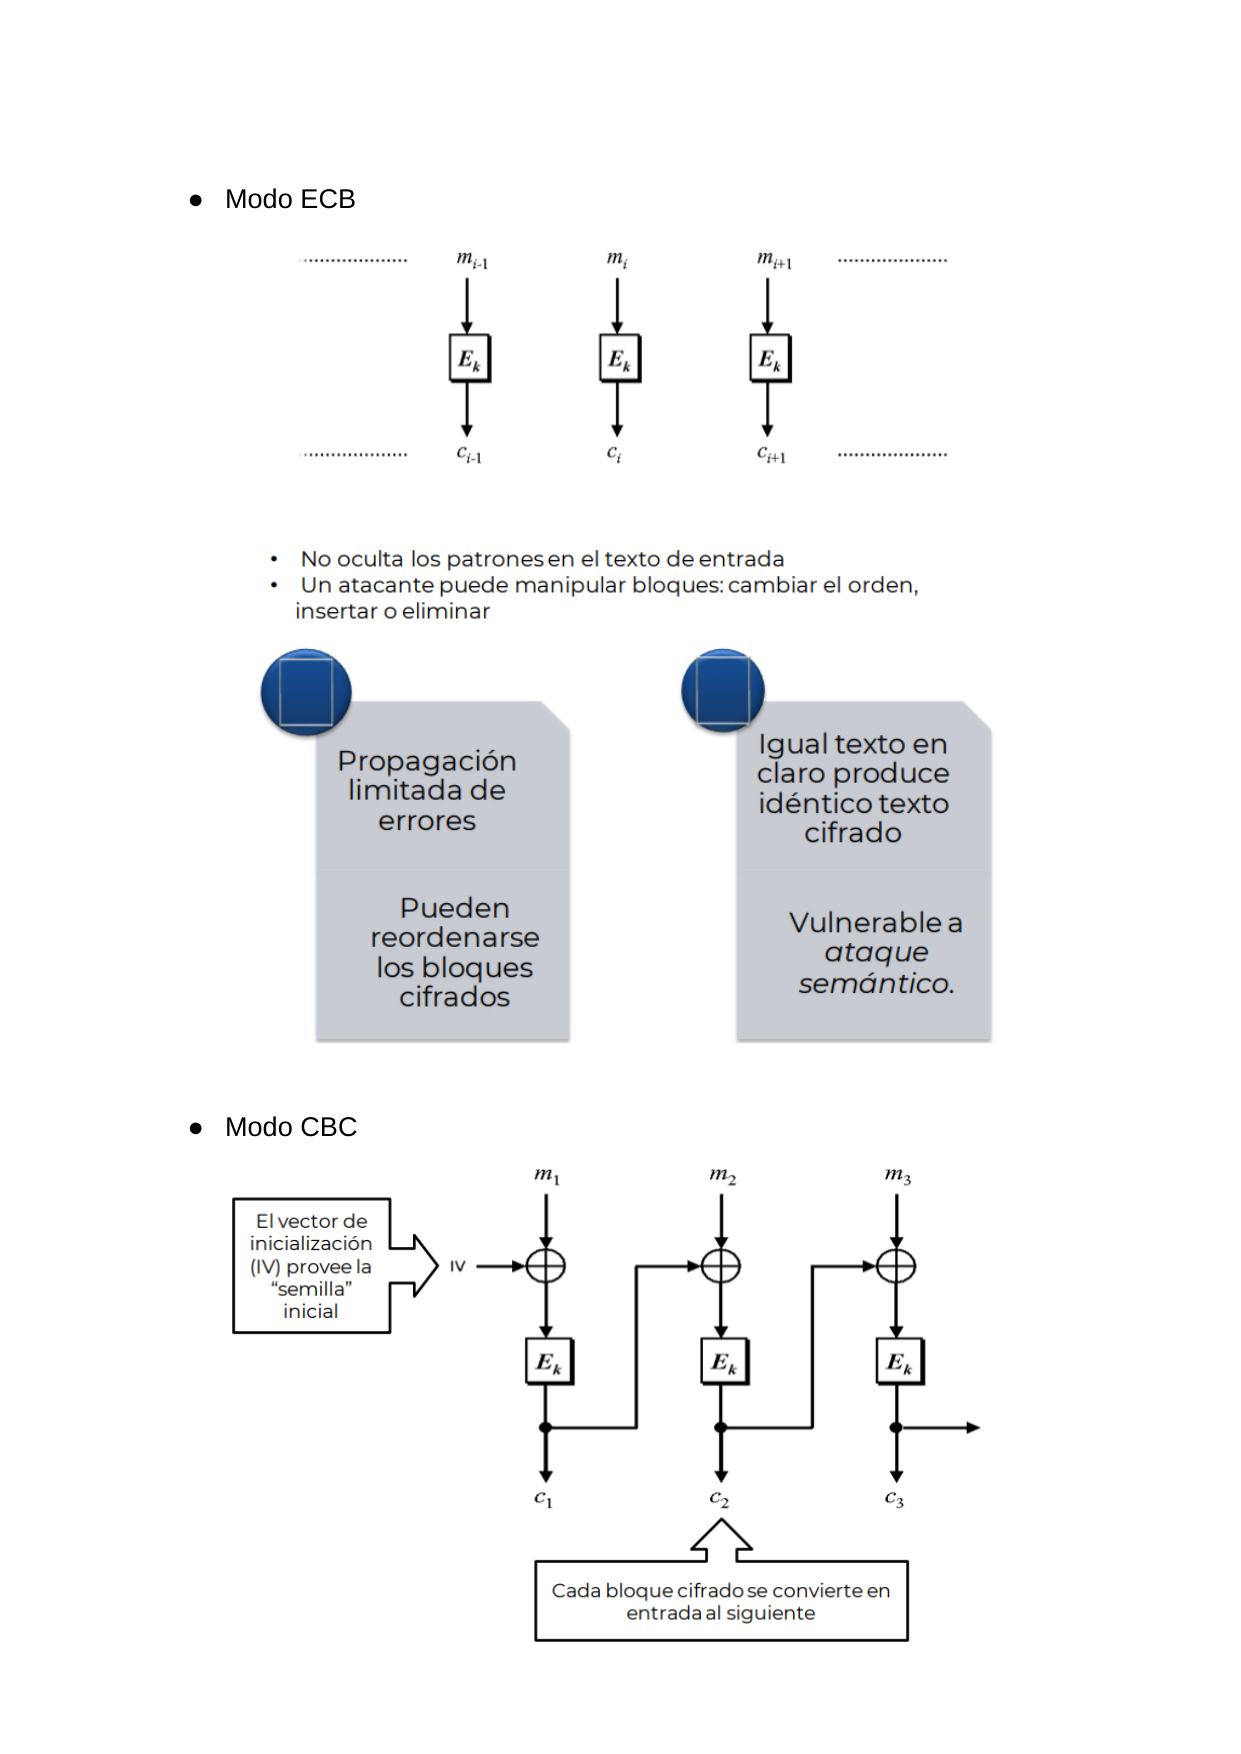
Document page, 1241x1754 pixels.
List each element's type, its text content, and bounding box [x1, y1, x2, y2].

list Modo CBC [187, 1111, 1090, 1142]
picture [218, 1158, 988, 1652]
picture [245, 643, 995, 1043]
picture [228, 230, 978, 624]
list Modo ECB [187, 183, 1090, 214]
